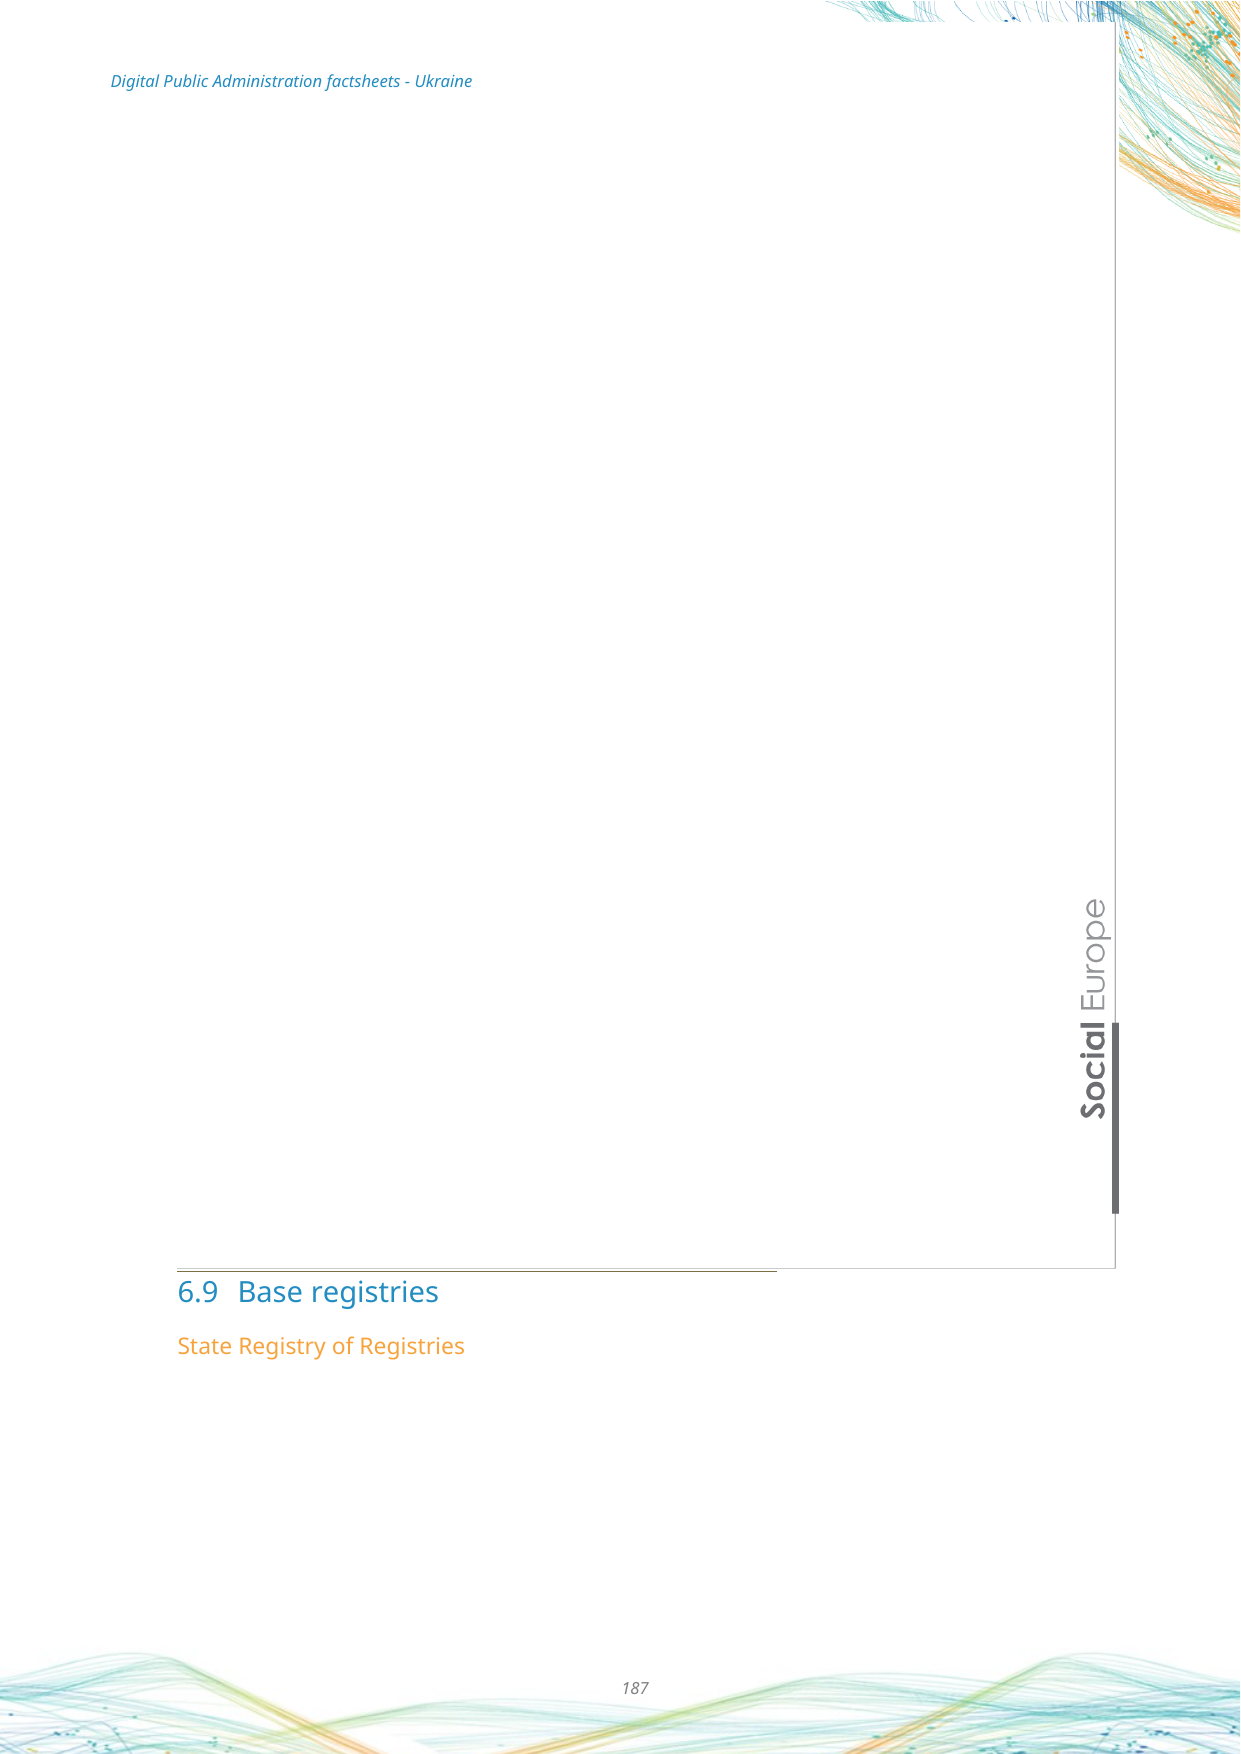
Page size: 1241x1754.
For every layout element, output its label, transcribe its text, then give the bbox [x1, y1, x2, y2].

subtitle Base registries [177, 1272, 1092, 1311]
subtitle State Registry of Registries [177, 1330, 1092, 1361]
picture [177, 1, 1241, 1269]
picture [0, 1628, 1241, 1754]
